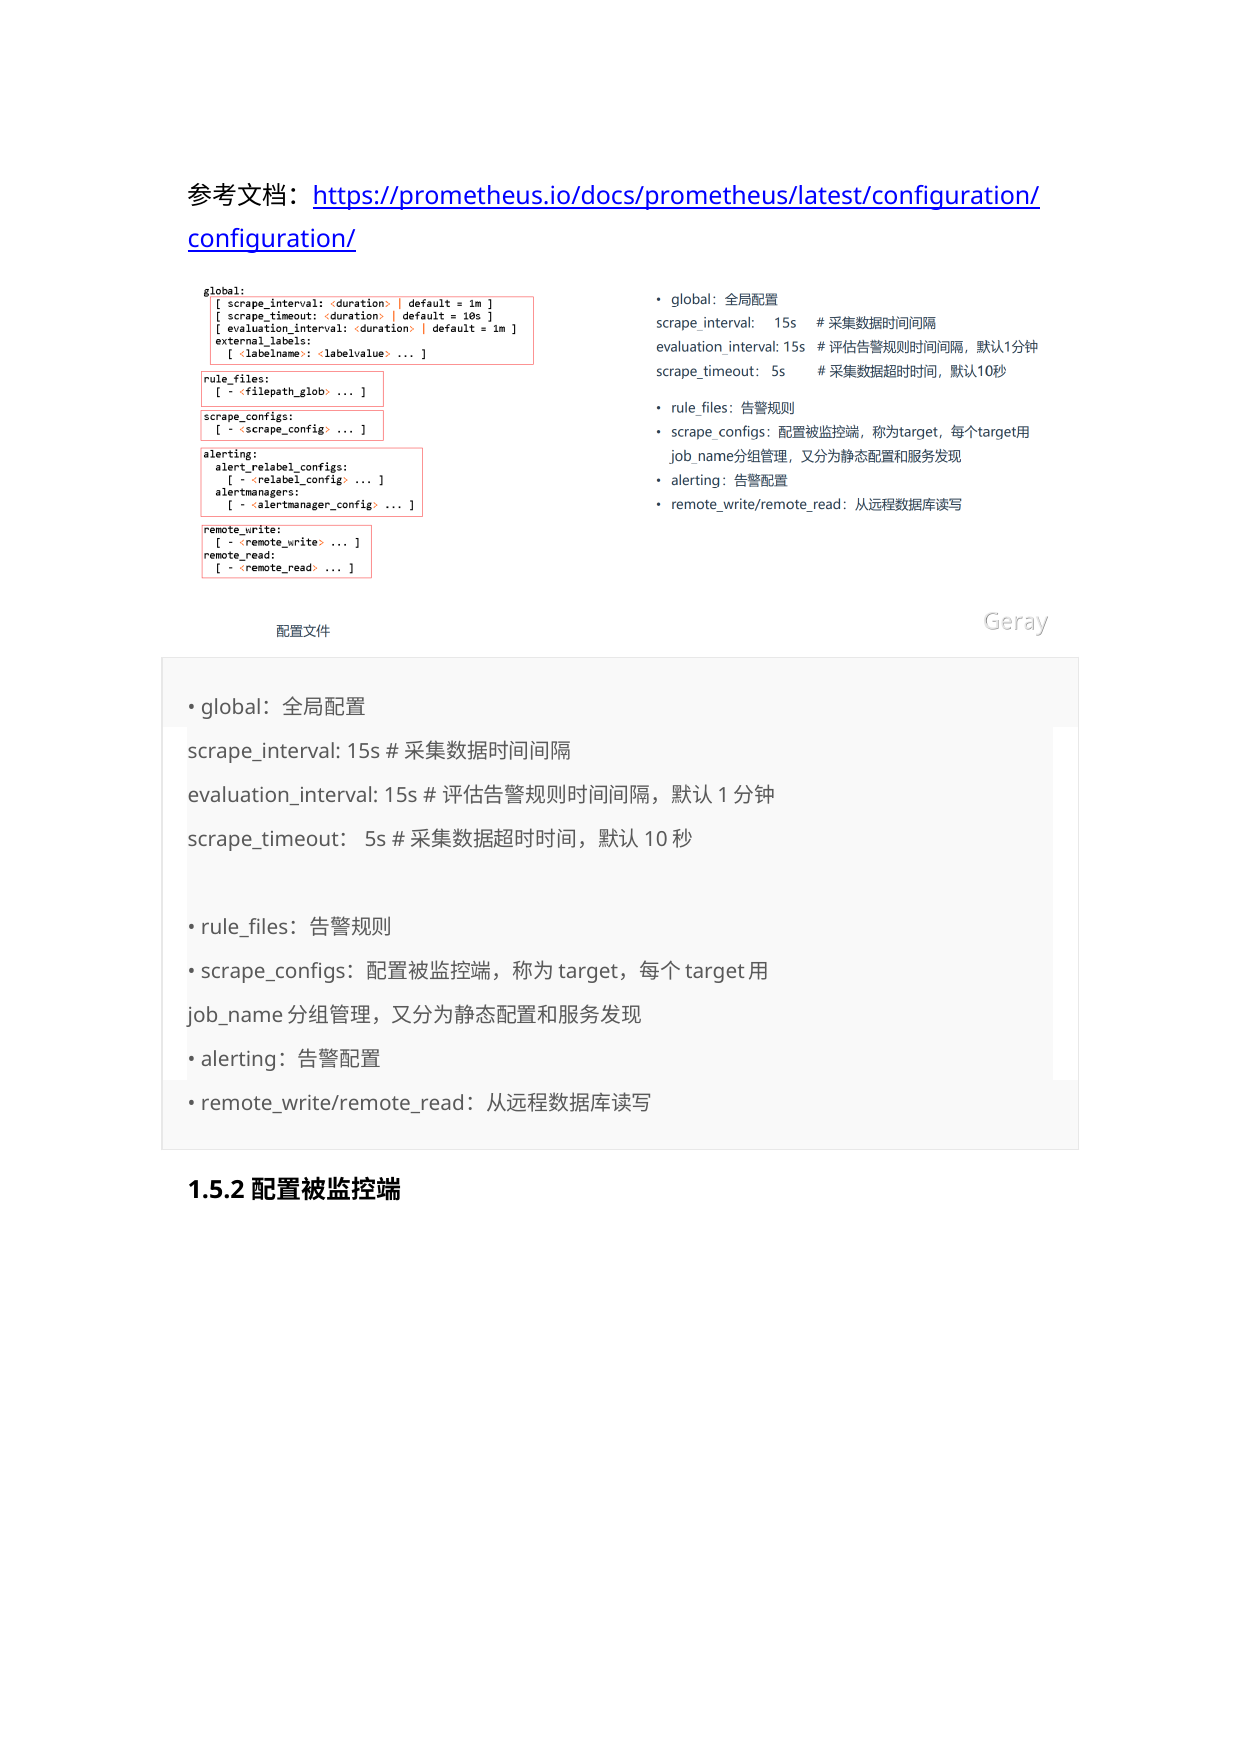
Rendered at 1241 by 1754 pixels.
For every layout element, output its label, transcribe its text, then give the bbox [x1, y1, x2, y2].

text scrape_timeout： 5s # 采集数据超时时间，默认10秒 [187, 815, 1053, 859]
text • rule_files：告警规则 [187, 903, 1053, 948]
text 参考文档：https://prometheus.io/docs/prometheus/latest/configuration/configuration/ [187, 172, 1053, 260]
text • scrape_configs：配置被监控端，称为target，每个target用 [187, 948, 1053, 992]
text • remote_write/remote_read：从远程数据库读写 [163, 1053, 1078, 1149]
text job_name分组管理，又分为静态配置和服务发现 [187, 992, 1053, 1036]
text scrape_interval: 15s # 采集数据时间间隔 [187, 727, 1053, 771]
text 1.5.2 配置被监控端 [187, 1166, 1053, 1210]
text • alerting：告警配置 [187, 1036, 1053, 1053]
text • global：全局配置 [163, 658, 1078, 727]
picture [187, 276, 1053, 640]
text evaluation_interval: 15s # 评估告警规则时间间隔，默认1分钟 [187, 771, 1053, 815]
